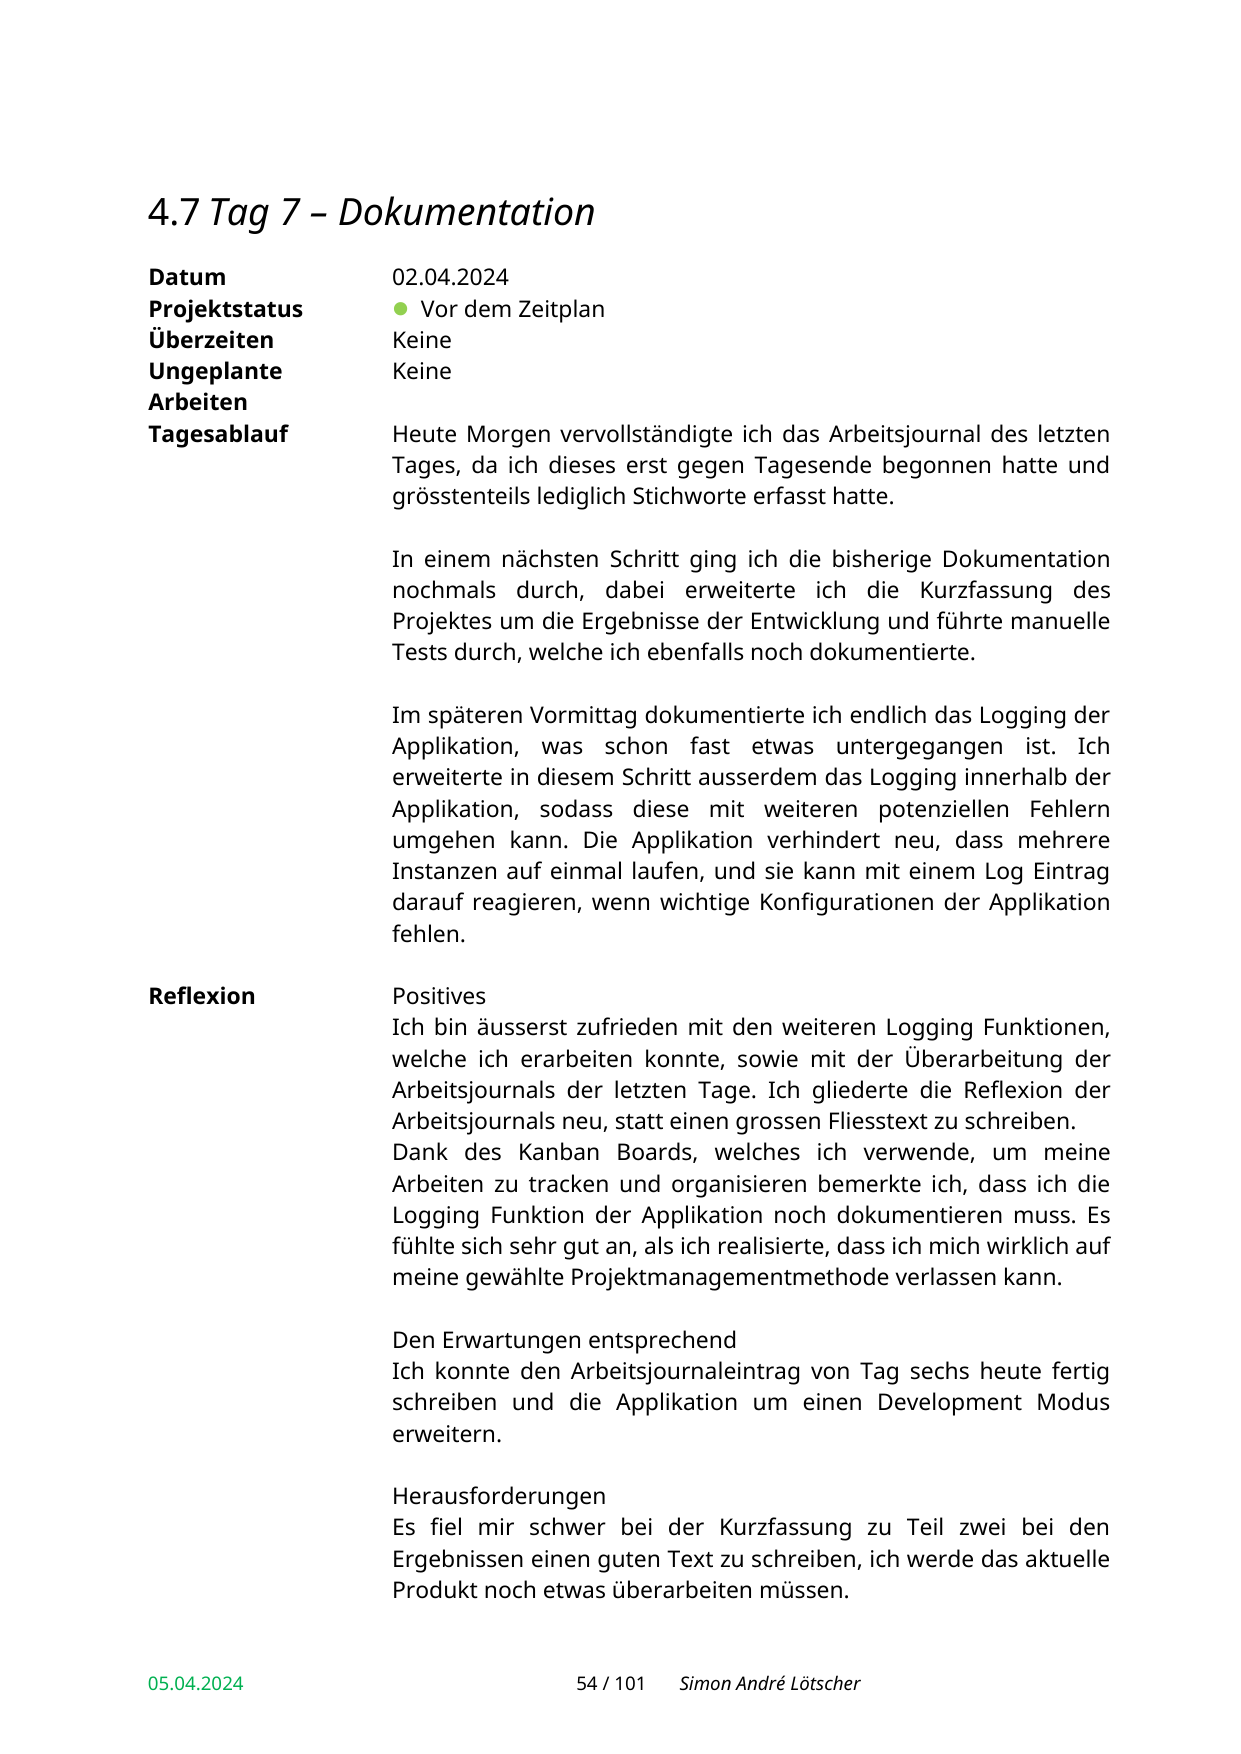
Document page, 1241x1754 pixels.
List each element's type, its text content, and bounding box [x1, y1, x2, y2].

table_cell Keine [381, 355, 1122, 418]
table_cell Heute Morgen vervollständigte ich das Arbeitsjournal des letzten Tages, da ich dieses erst gegen Tagesende begonnen hatte und grösstenteils lediglich Stichworte erfasst hatte. In einem nächsten Schritt ging ich die bisherige Dokumentation nochmals durch, dabei erweiterte ich die Kurzfassung des Projektes um die Ergebnisse der Entwicklung und führte manuelle Tests durch, welche ich ebenfalls noch dokumentierte. Im späteren Vormittag dokumentierte ich endlich das Logging der Applikation, was schon fast etwas untergegangen ist. Ich erweiterte in diesem Schritt ausserdem das Logging innerhalb der Applikation, sodass diese mit weiteren potenziellen Fehlern umgehen kann. Die Applikation verhindert neu, dass mehrere Instanzen auf einmal laufen, und sie kann mit einem Log Eintrag darauf reagieren, wenn wichtige Konfigurationen der Applikation fehlen. [381, 418, 1122, 980]
table_cell Reflexion [148, 980, 381, 1605]
table_header 02.04.2024 [381, 261, 1122, 293]
table_cell Keine [381, 324, 1122, 355]
table_header Datum [148, 261, 381, 293]
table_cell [381, 980, 1122, 1605]
text Tag 7 – Dokumentation [148, 185, 1152, 236]
table_cell Projektstatus [148, 293, 381, 324]
table_cell Tagesablauf [148, 418, 381, 980]
table_cell Überzeiten [148, 324, 381, 355]
table_cell Ungeplante Arbeiten [148, 355, 381, 418]
table_cell Vor dem Zeitplan [381, 293, 1122, 324]
